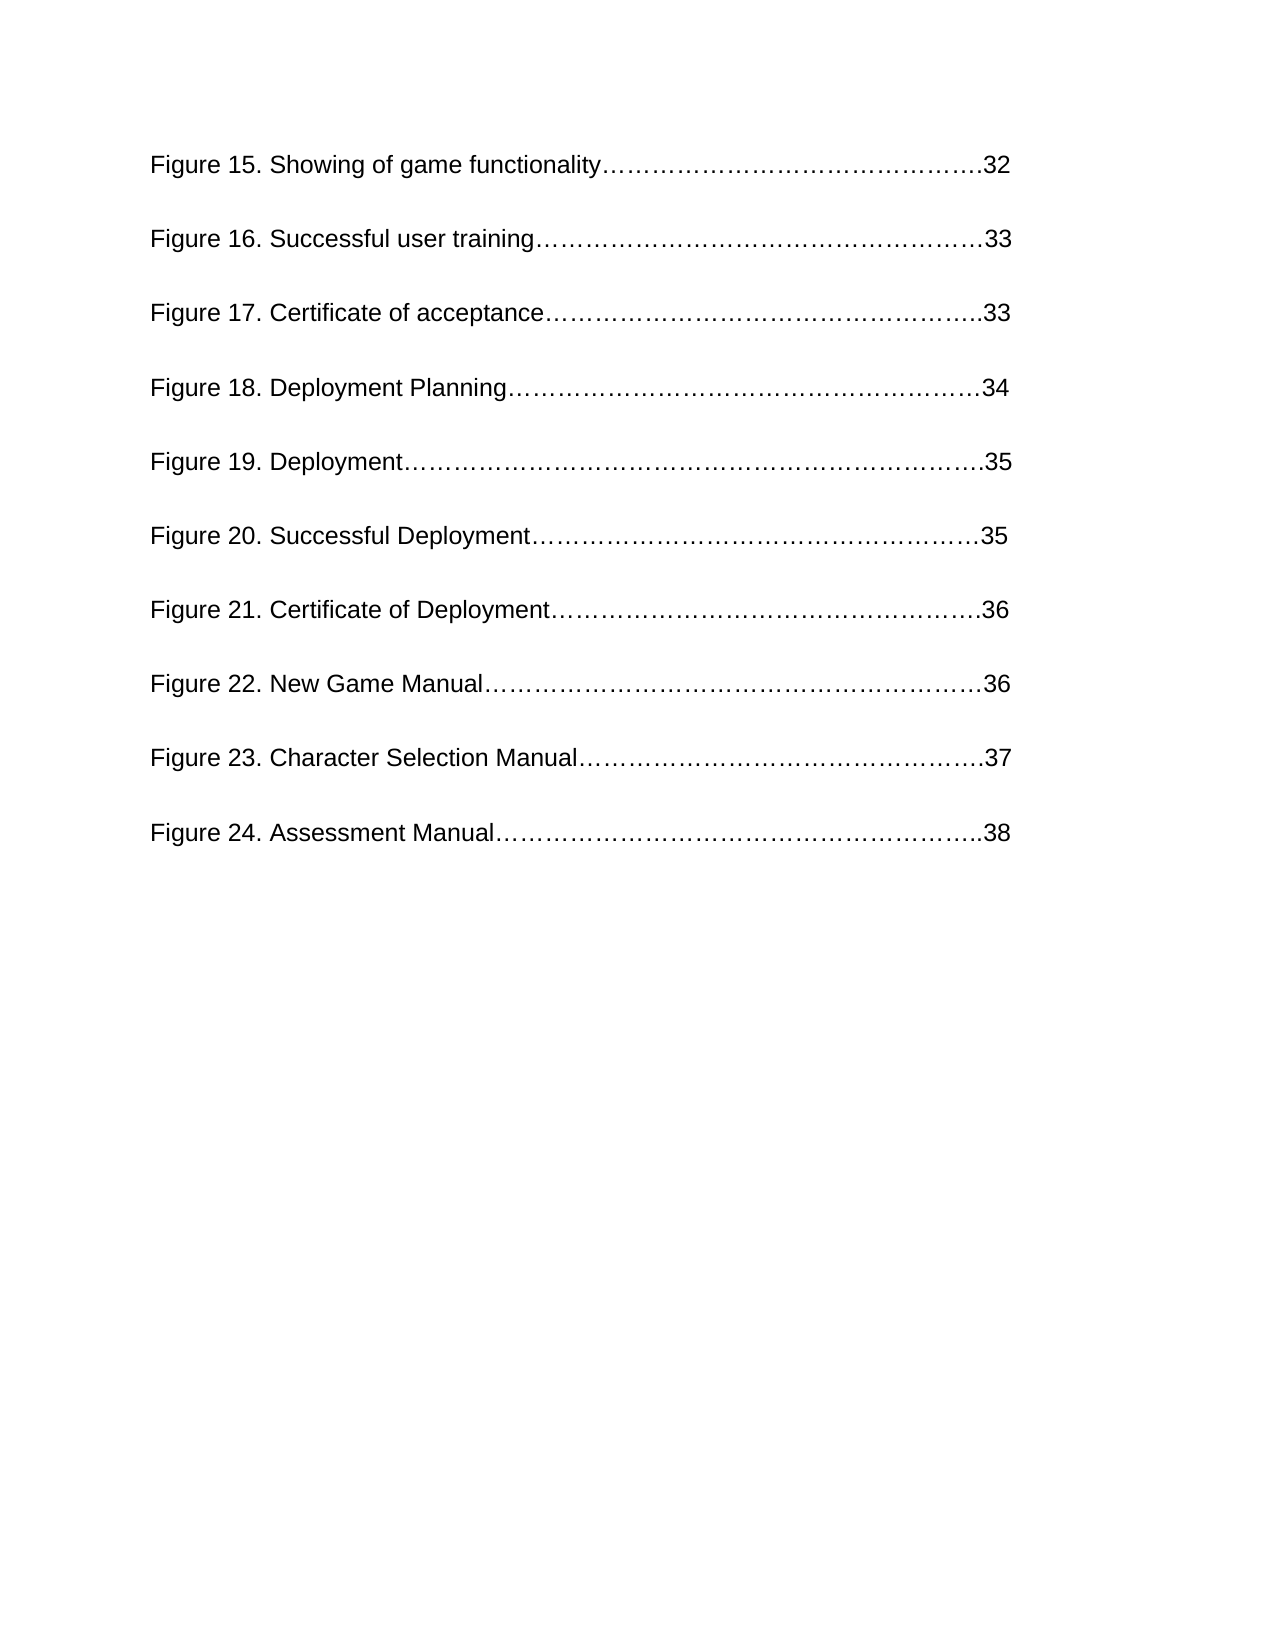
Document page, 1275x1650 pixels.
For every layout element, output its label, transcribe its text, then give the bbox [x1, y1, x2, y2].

text Figure 23. Character Selection Manual………………………………………….37 [150, 743, 1125, 772]
text Figure 21. Certificate of Deployment…………………………………………….36 [150, 595, 1125, 624]
text Figure 17. Certificate of acceptance……………………………………………..33 [150, 298, 1125, 327]
text Figure 19. Deployment…………………………………………………………….35 [150, 447, 1125, 475]
text Figure 20. Successful Deployment………………………………………………35 [150, 521, 1125, 549]
text Figure 16. Successful user training………………………………………………33 [150, 224, 1125, 253]
text Figure 24. Assessment Manual…………………………………………………..38 [150, 817, 1125, 846]
text Figure 18. Deployment Planning…………………………………………………34 [150, 372, 1125, 401]
text Figure 22. New Game Manual……………………………………………………36 [150, 669, 1125, 698]
text Figure 15. Showing of game functionality……………………………………….32 [150, 150, 1125, 179]
